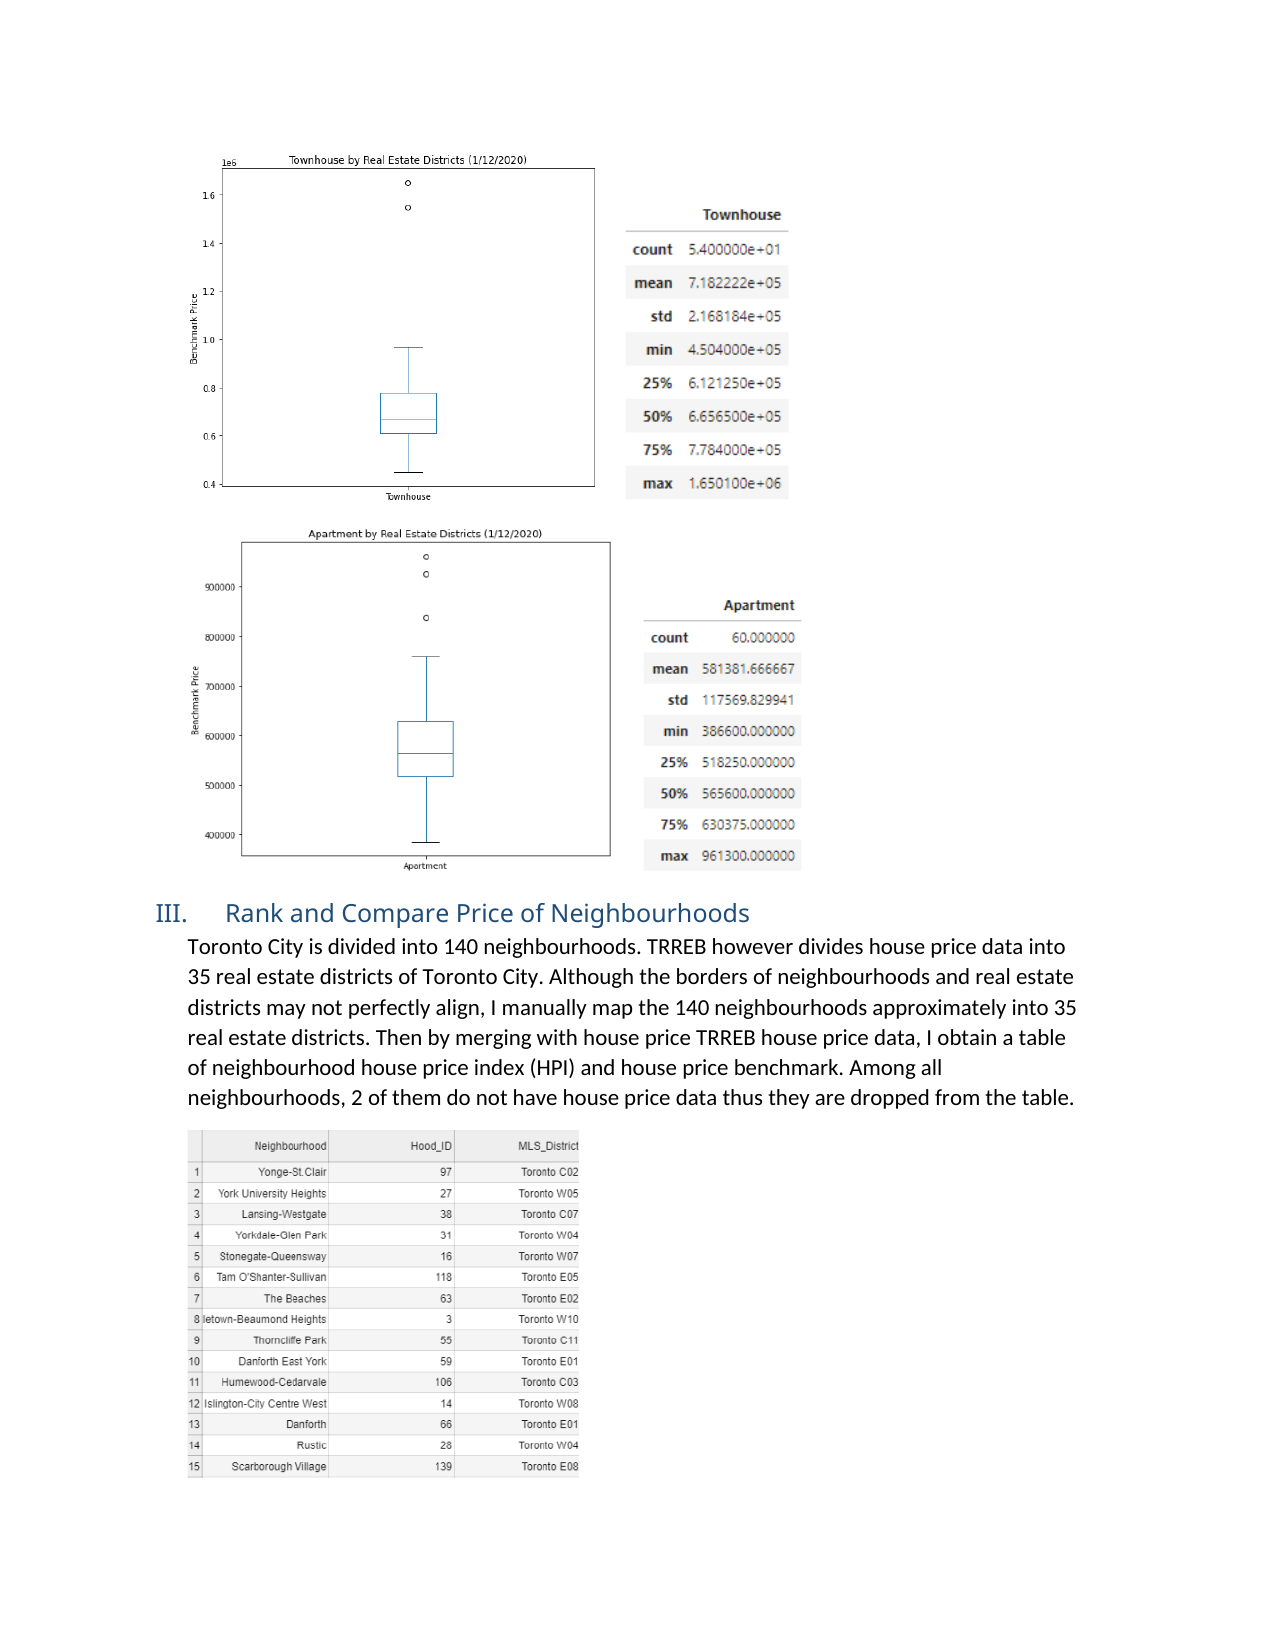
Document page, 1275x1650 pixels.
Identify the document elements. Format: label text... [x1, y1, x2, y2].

picture [625, 204, 810, 506]
subtitle Rank and Compare Price of Neighbourhoods [187, 896, 1087, 929]
picture [640, 595, 814, 877]
text Toronto City is divided into 140 neighbourhoods. TRREB however divides house price data into 35 real estate districts of Toronto City. Although the borders of neighbourhoods and real estate districts may not perfectly align, I manually map the 140 neighbourhoods approximately into 35 real estate districts. Then by merging with house price TRREB house price data, I obtain a table of neighbourhood house price index (HPI) and house price benchmark. Among all neighbourhoods, 2 of them do not have house price data thus they are dropped from the table. [187, 932, 1087, 1111]
picture [187, 524, 626, 877]
picture [187, 1130, 579, 1478]
picture [187, 150, 605, 506]
